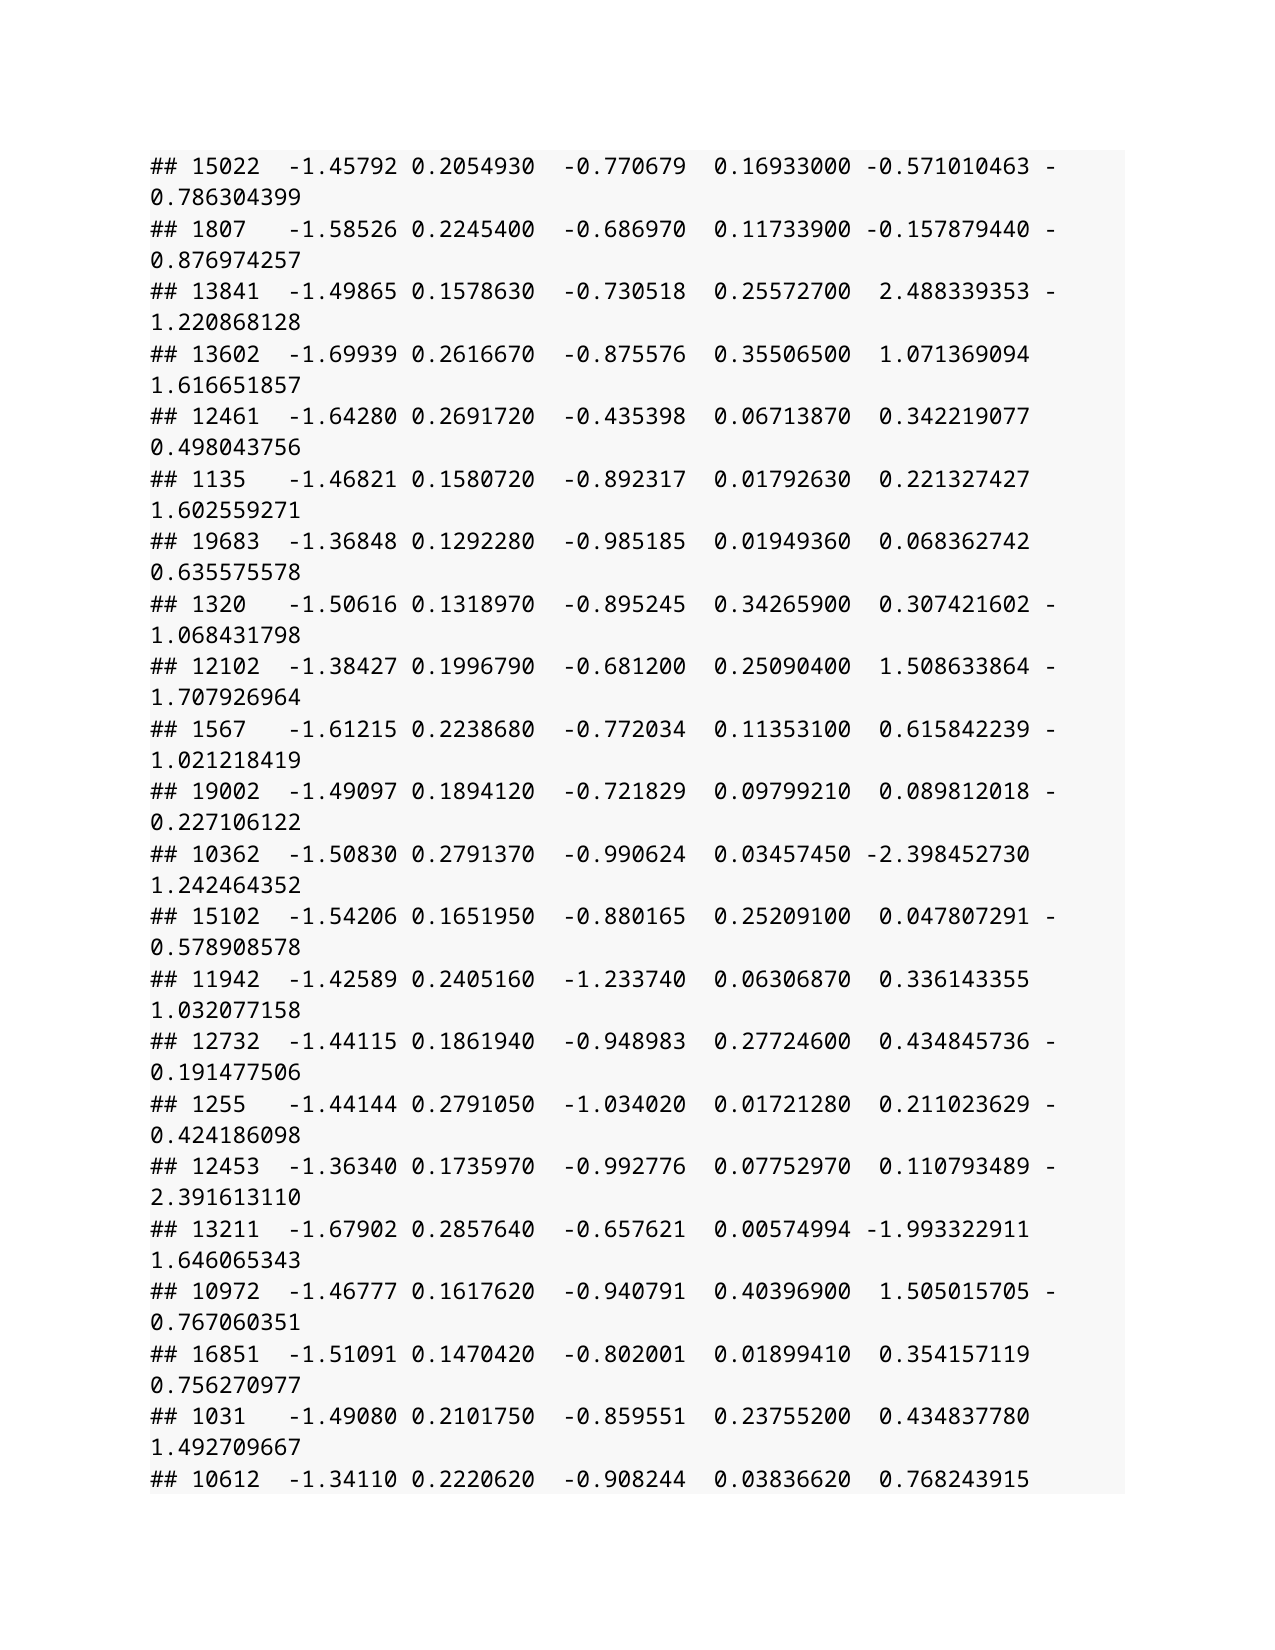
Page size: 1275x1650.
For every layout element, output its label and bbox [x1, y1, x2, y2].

text [150, 150, 1125, 1494]
